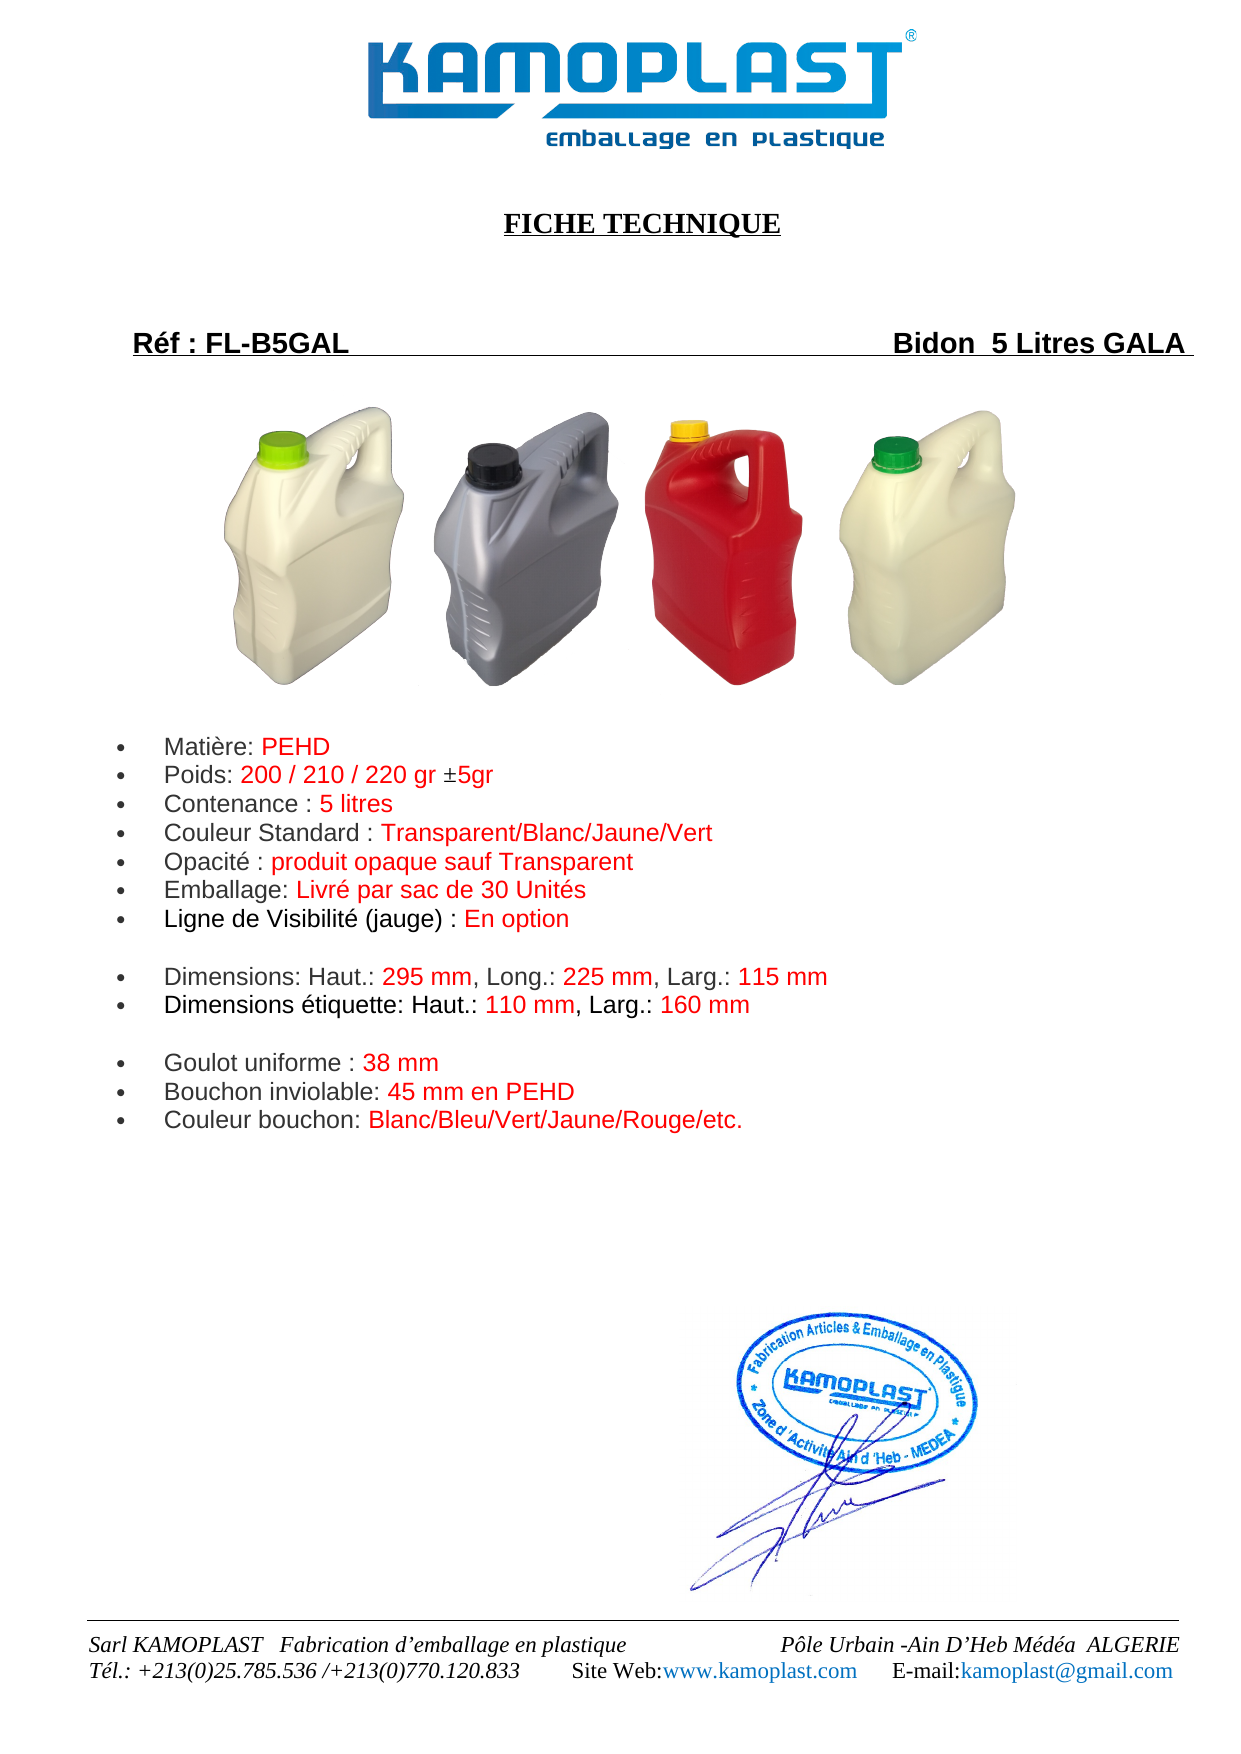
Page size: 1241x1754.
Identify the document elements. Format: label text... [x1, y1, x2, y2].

list Couleur Standard : Transparent/Blanc/Jaune/Vert [89, 818, 1196, 847]
list Ligne de Visibilité (jauge) : En option [89, 904, 1196, 933]
list Réf : FL-B5GAL Bidon 5 Litres GALA [132, 326, 1196, 359]
list Dimensions étiquette: Haut.: 110 mm, Larg.: 160 mm [89, 991, 1196, 1019]
picture [368, 29, 917, 149]
list Dimensions: Haut.: 295 mm, Long.: 225 mm, Larg.: 115 mm [89, 962, 1196, 991]
list Couleur bouchon: Blanc/Bleu/Vert/Jaune/Rouge/etc. [89, 1106, 1196, 1134]
list Goulot uniforme : 38 mm [89, 1048, 1196, 1077]
list Opacité : produit opaque sauf Transparent [89, 847, 1196, 876]
picture [206, 387, 1036, 703]
list Poids: 200 / 210 / 220 gr 5gr [89, 761, 1196, 789]
list Matière: PEHD [89, 732, 1196, 761]
list Contenance : 5 litres [89, 789, 1196, 818]
picture [678, 1306, 1017, 1602]
list Emballage: Livré par sac de 30 Unités [89, 876, 1196, 904]
text Sarl KAMOPLAST Fabrication d’emballage en plastique Pôle Urbain -Ain D’Heb Médéa ALGERIE [89, 1631, 1196, 1657]
list Bouchon inviolable: 45 mm en PEHD [89, 1077, 1196, 1106]
text Tél.: +213(0)25.785.536 /+213(0)770.120.833 Site Web:www.kamoplast.com E-mail:kamoplast@gmail.com [89, 1657, 1196, 1683]
text FICHE TECHNIQUE [89, 206, 1196, 239]
